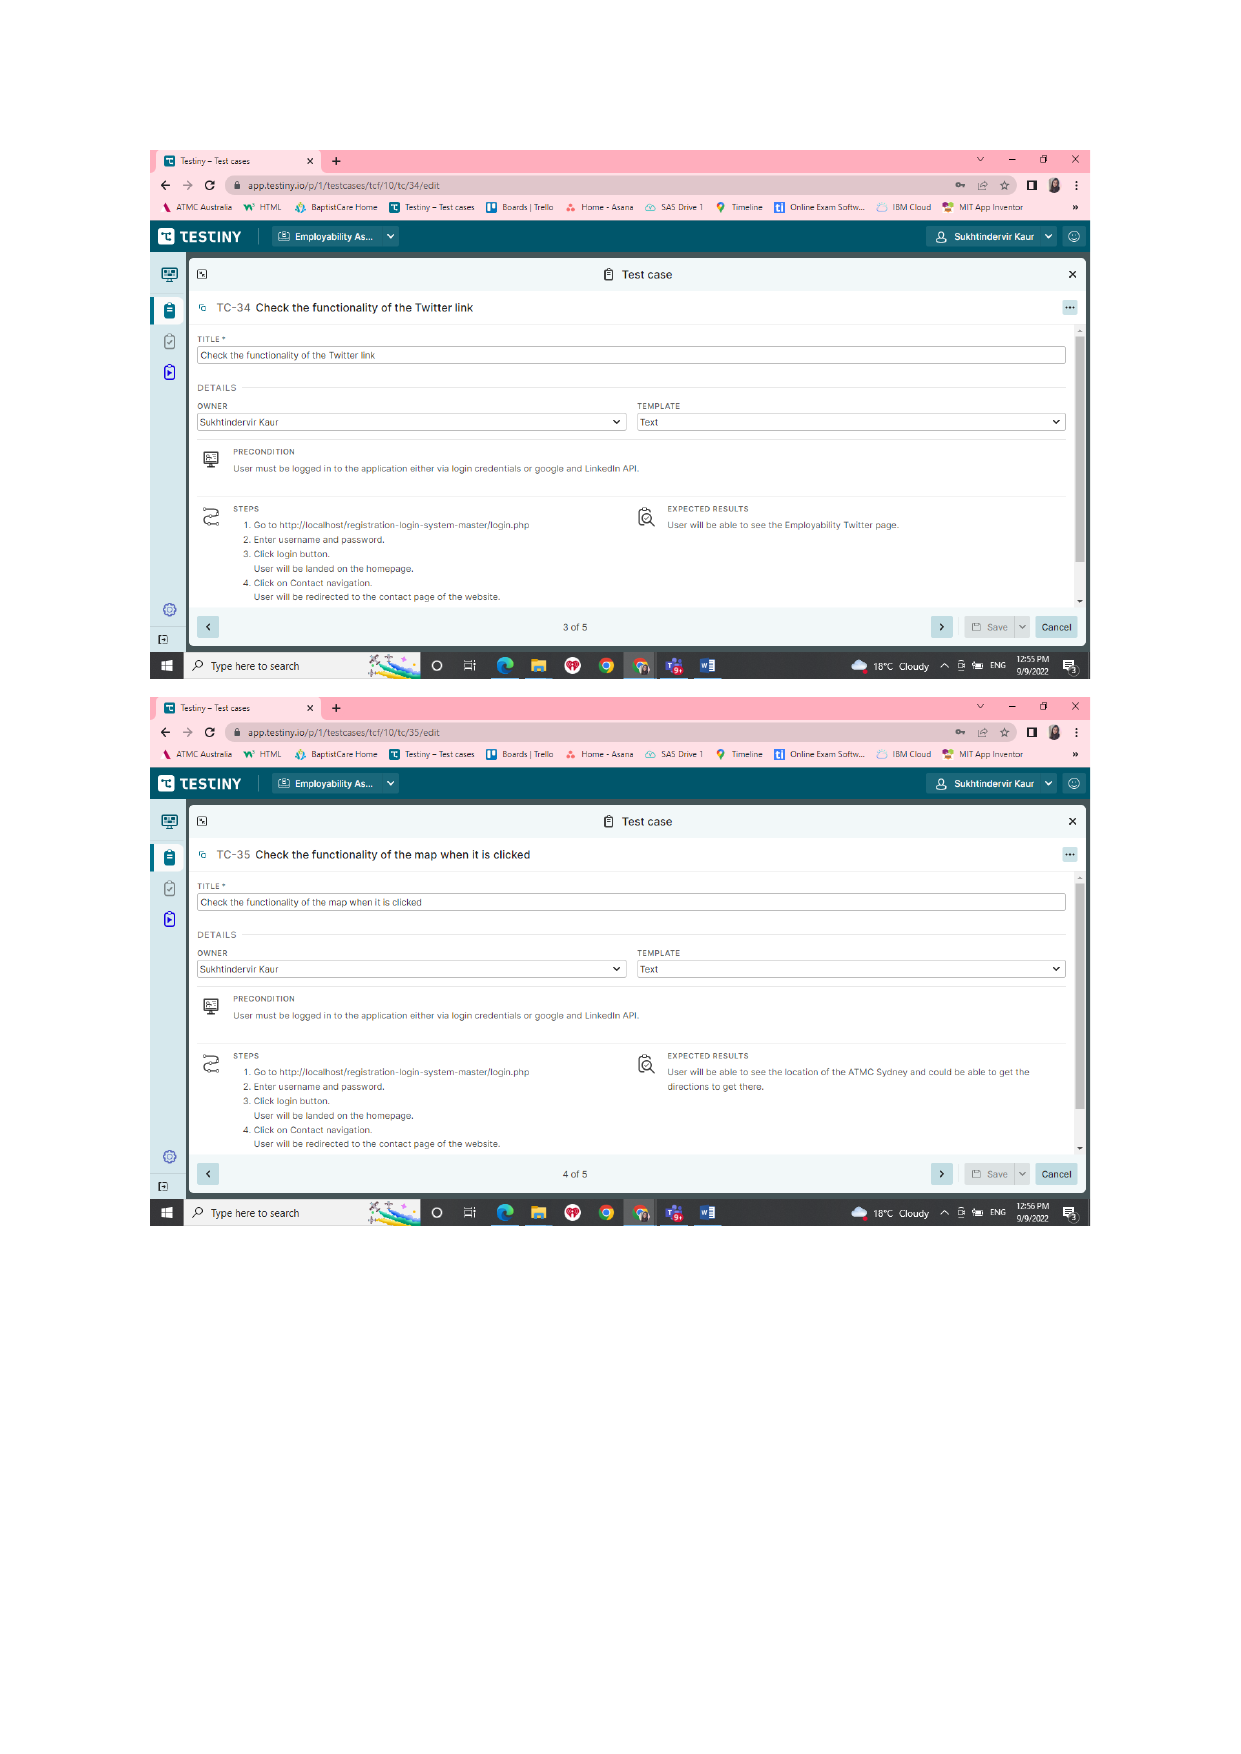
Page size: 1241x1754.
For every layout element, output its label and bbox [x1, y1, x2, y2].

picture [150, 800, 1091, 1226]
picture [927, 774, 1056, 793]
picture [208, 779, 215, 786]
picture [190, 232, 196, 242]
picture [273, 774, 398, 793]
picture [1063, 774, 1085, 793]
picture [273, 227, 398, 246]
picture [181, 232, 187, 239]
picture [159, 229, 174, 244]
picture [190, 779, 196, 789]
picture [150, 697, 1091, 767]
picture [208, 232, 215, 239]
picture [150, 253, 1091, 679]
picture [150, 150, 1091, 220]
picture [223, 232, 230, 242]
picture [181, 779, 187, 786]
picture [159, 776, 174, 791]
picture [1063, 227, 1085, 246]
picture [223, 779, 230, 789]
picture [927, 227, 1056, 246]
